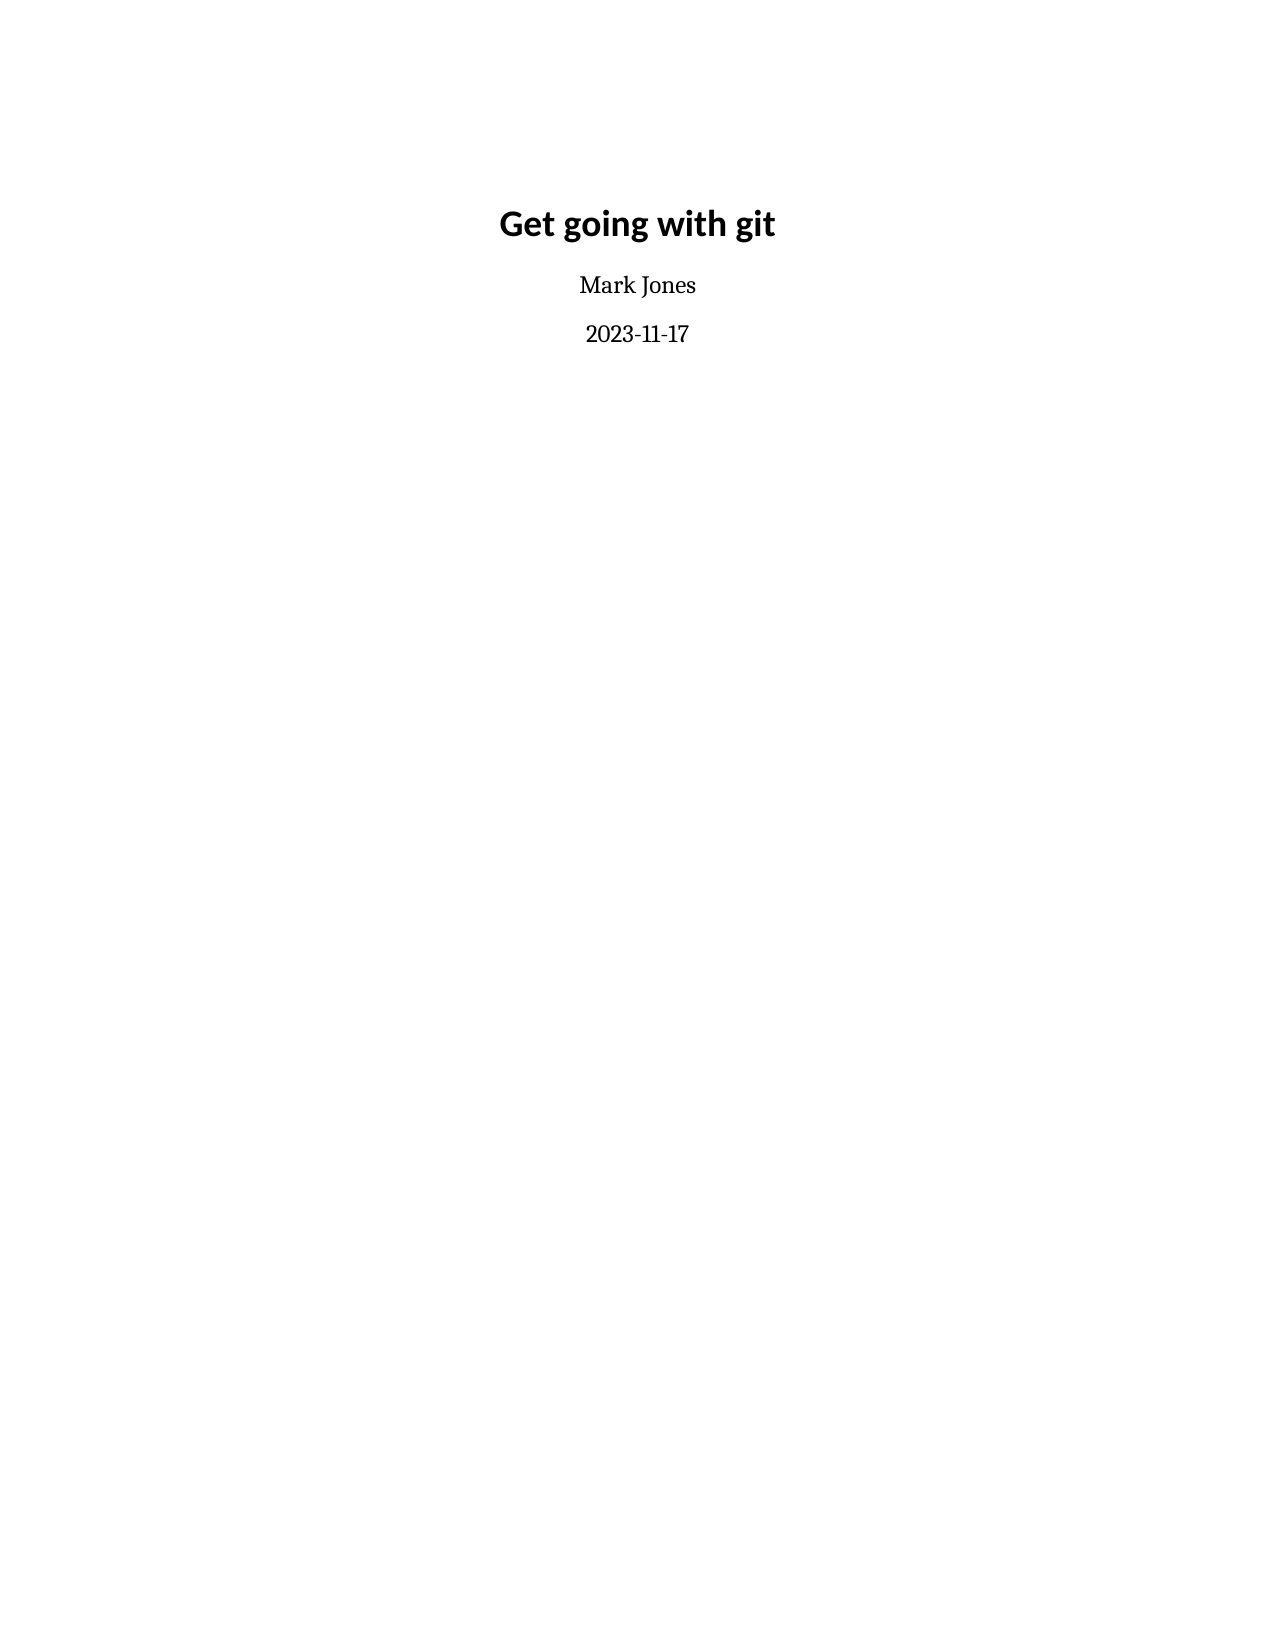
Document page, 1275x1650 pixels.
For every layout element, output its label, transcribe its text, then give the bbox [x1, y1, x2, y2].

text Mark Jones [150, 271, 1125, 299]
text 2023-11-17 [150, 320, 1125, 349]
title Get going with git [150, 200, 1125, 246]
